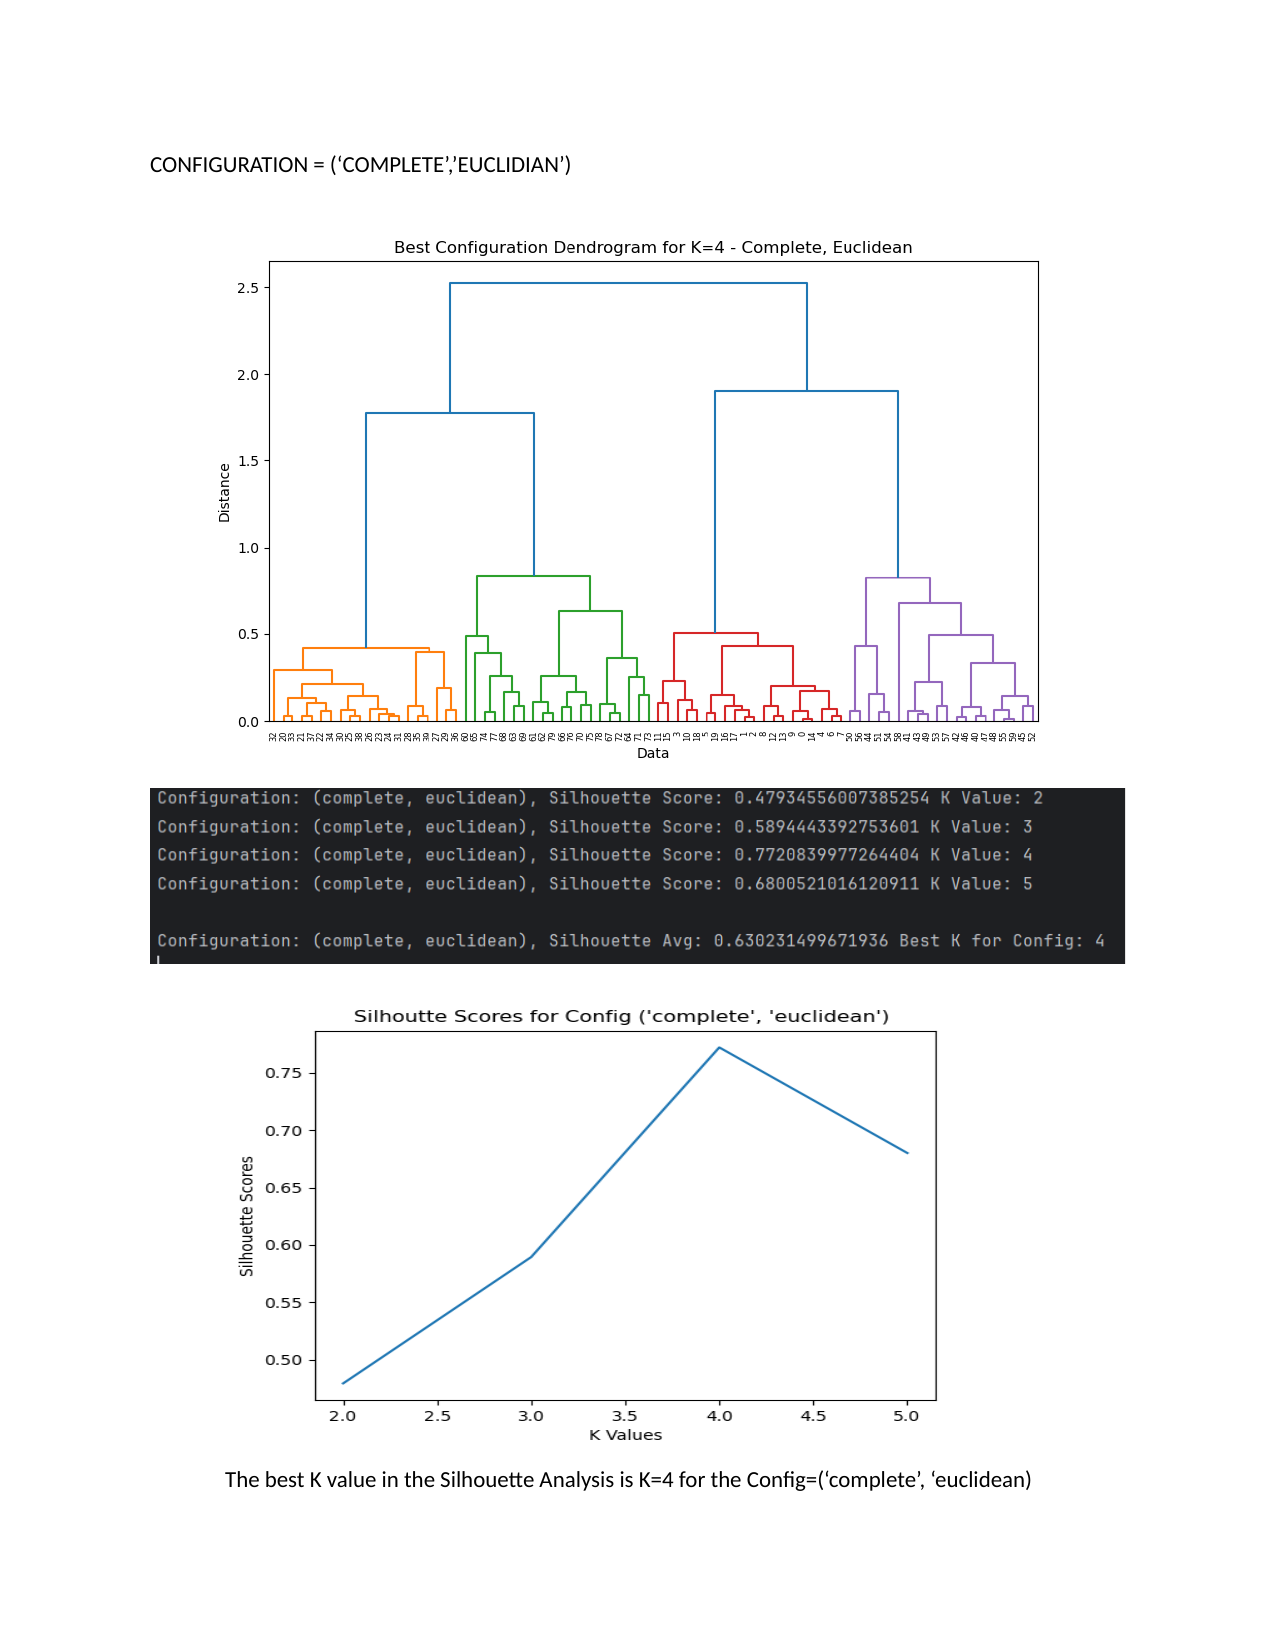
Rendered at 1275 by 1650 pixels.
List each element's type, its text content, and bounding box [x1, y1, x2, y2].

picture [150, 196, 1125, 770]
picture [225, 982, 1002, 1447]
picture [150, 788, 1125, 964]
text The best K value in the Silhouette Analysis is K=4 for the Config=(‘complete’, ‘euclidean) [150, 1466, 1125, 1493]
text CONFIGURATION = (‘COMPLETE’,’EUCLIDIAN’) [150, 150, 1125, 178]
